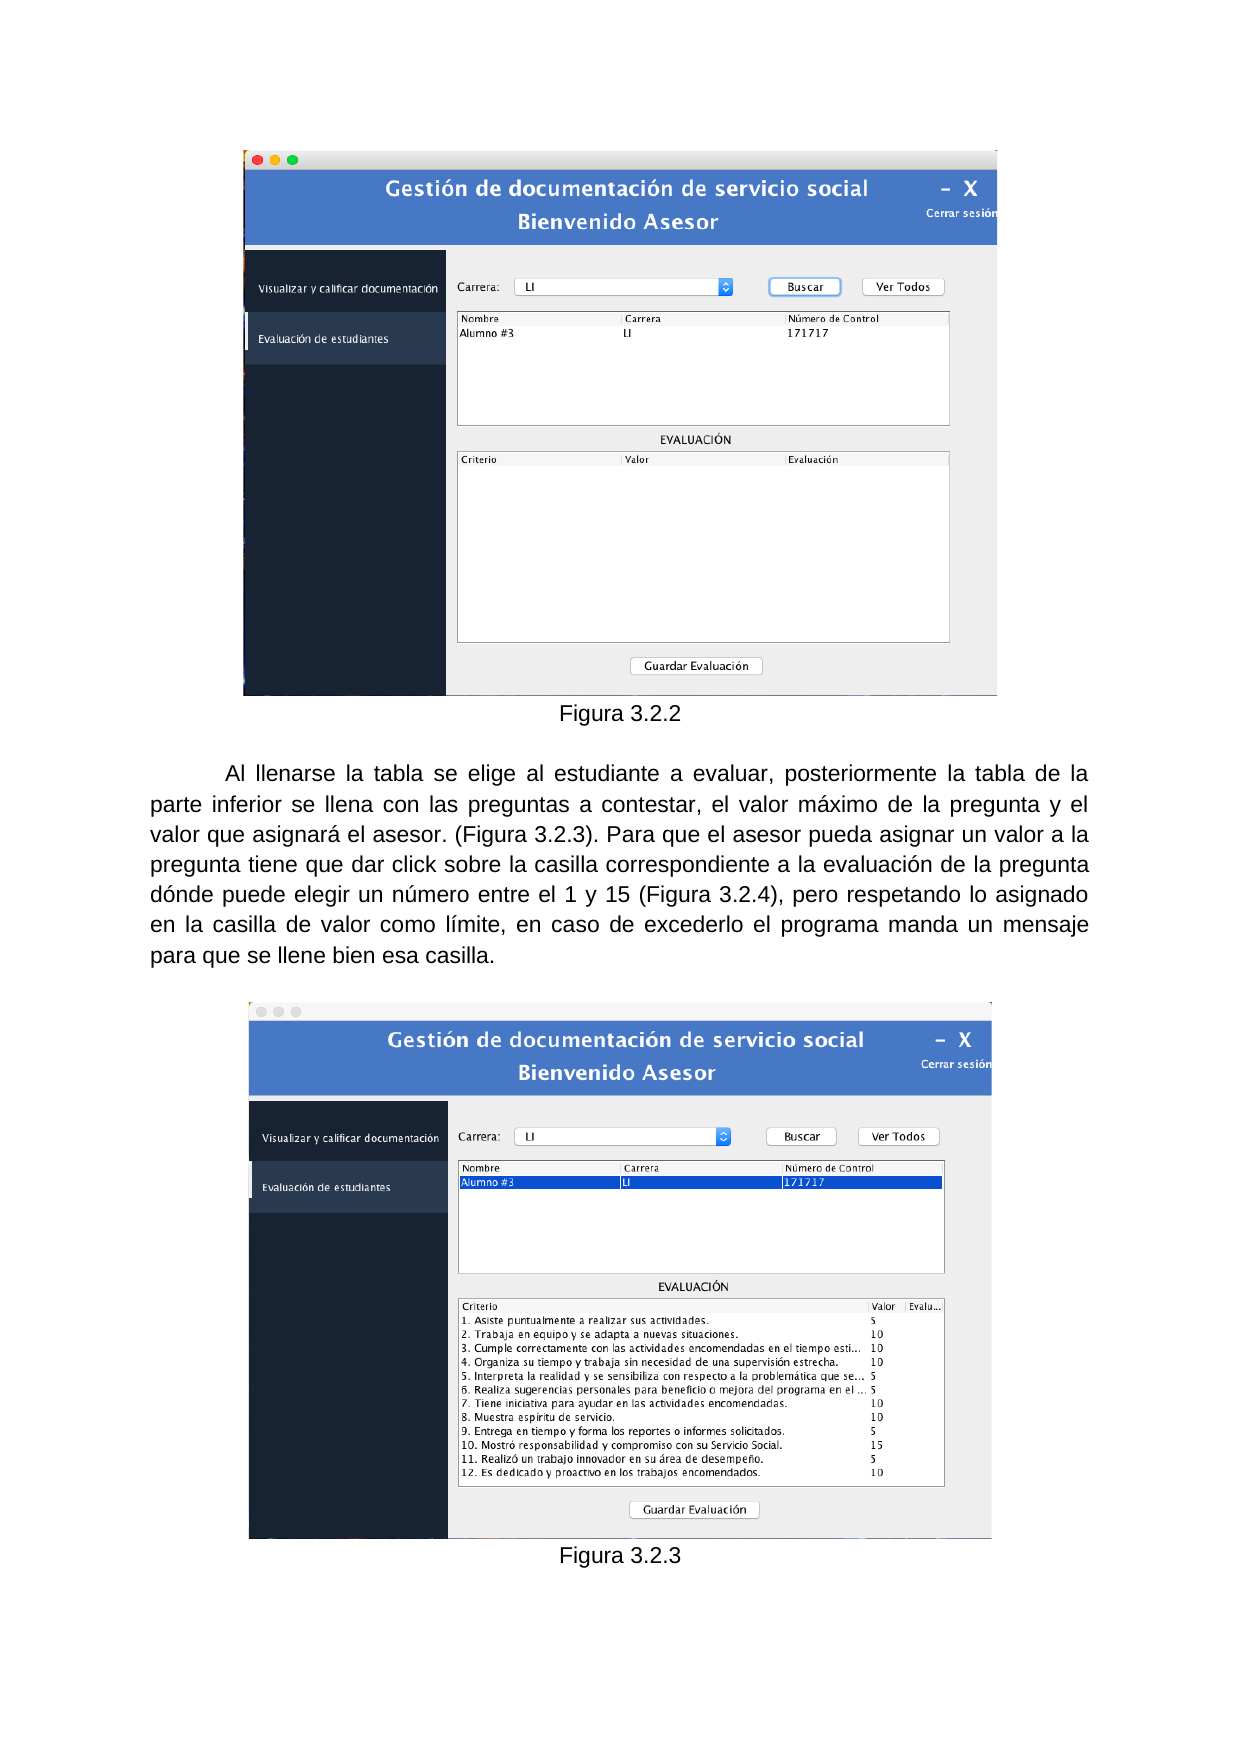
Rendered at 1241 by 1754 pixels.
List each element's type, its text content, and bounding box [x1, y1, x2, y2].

text Al llenarse la tabla se elige al estudiante a evaluar, posteriormente la tabla de la parte inferior se llena con las preguntas a contestar, el valor máximo de la pregunta y el valor que asignará el asesor. (Figura 3.2.3). Para que el asesor pueda asignar un valor a la pregunta tiene que dar click sobre la casilla correspondiente a la evaluación de la pregunta dónde puede elegir un número entre el 1 y 15 (Figura 3.2.4), pero respetando lo asignado en la casilla de valor como límite, en caso de excederlo el programa manda un mensaje para que se llene bien esa casilla. [150, 760, 1090, 968]
picture [248, 1002, 992, 1539]
picture [243, 150, 998, 696]
text Figura 3.2.2 [150, 700, 1090, 726]
text Figura 3.2.3 [150, 1542, 1090, 1569]
